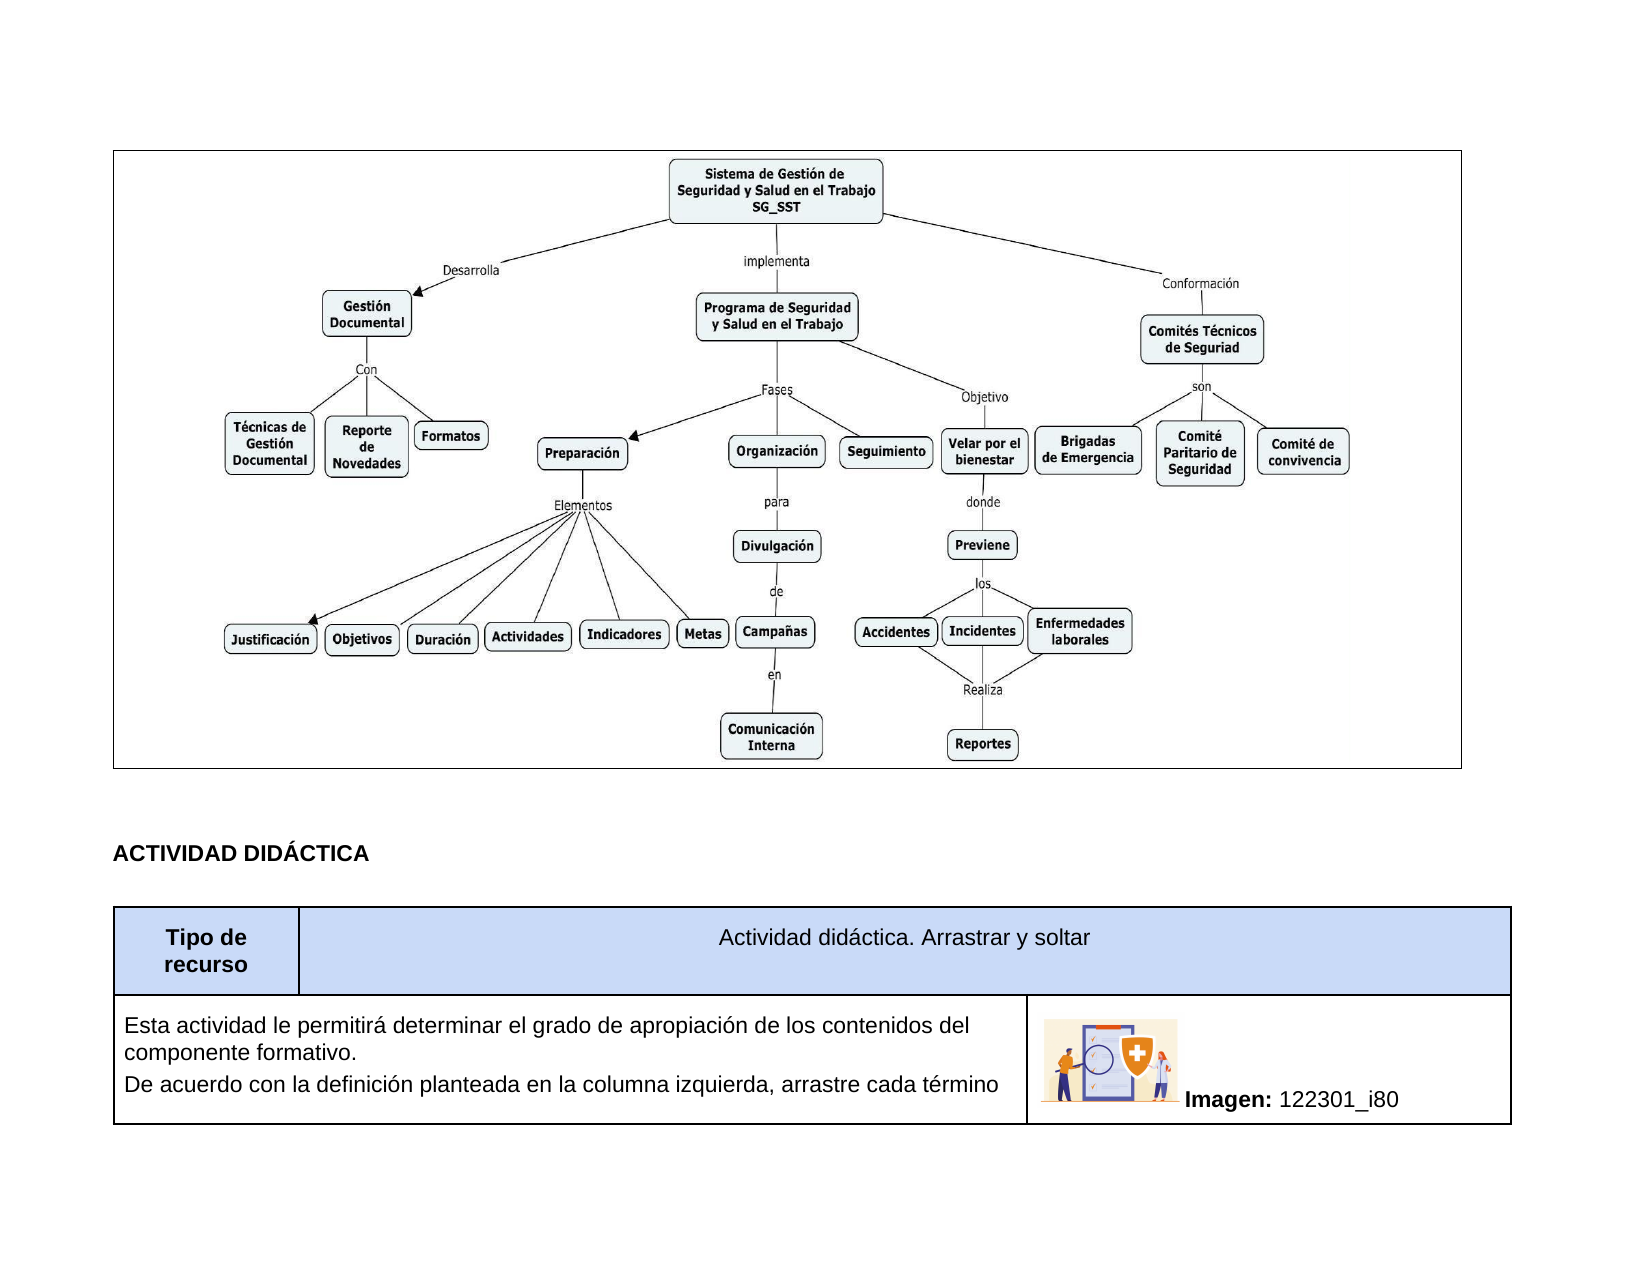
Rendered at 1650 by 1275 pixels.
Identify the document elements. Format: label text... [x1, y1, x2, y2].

text ACTIVIDAD DIDÁCTICA [112, 840, 1537, 867]
table_header Tipo de recurso [115, 908, 298, 994]
table_cell Imagen: 122301_i80 [1028, 996, 1510, 1123]
picture [223, 157, 1351, 762]
table_header Actividad didáctica. Arrastrar y soltar [300, 908, 1510, 994]
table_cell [115, 996, 1026, 1123]
picture [1037, 1012, 1185, 1108]
table_cell [114, 151, 1461, 768]
